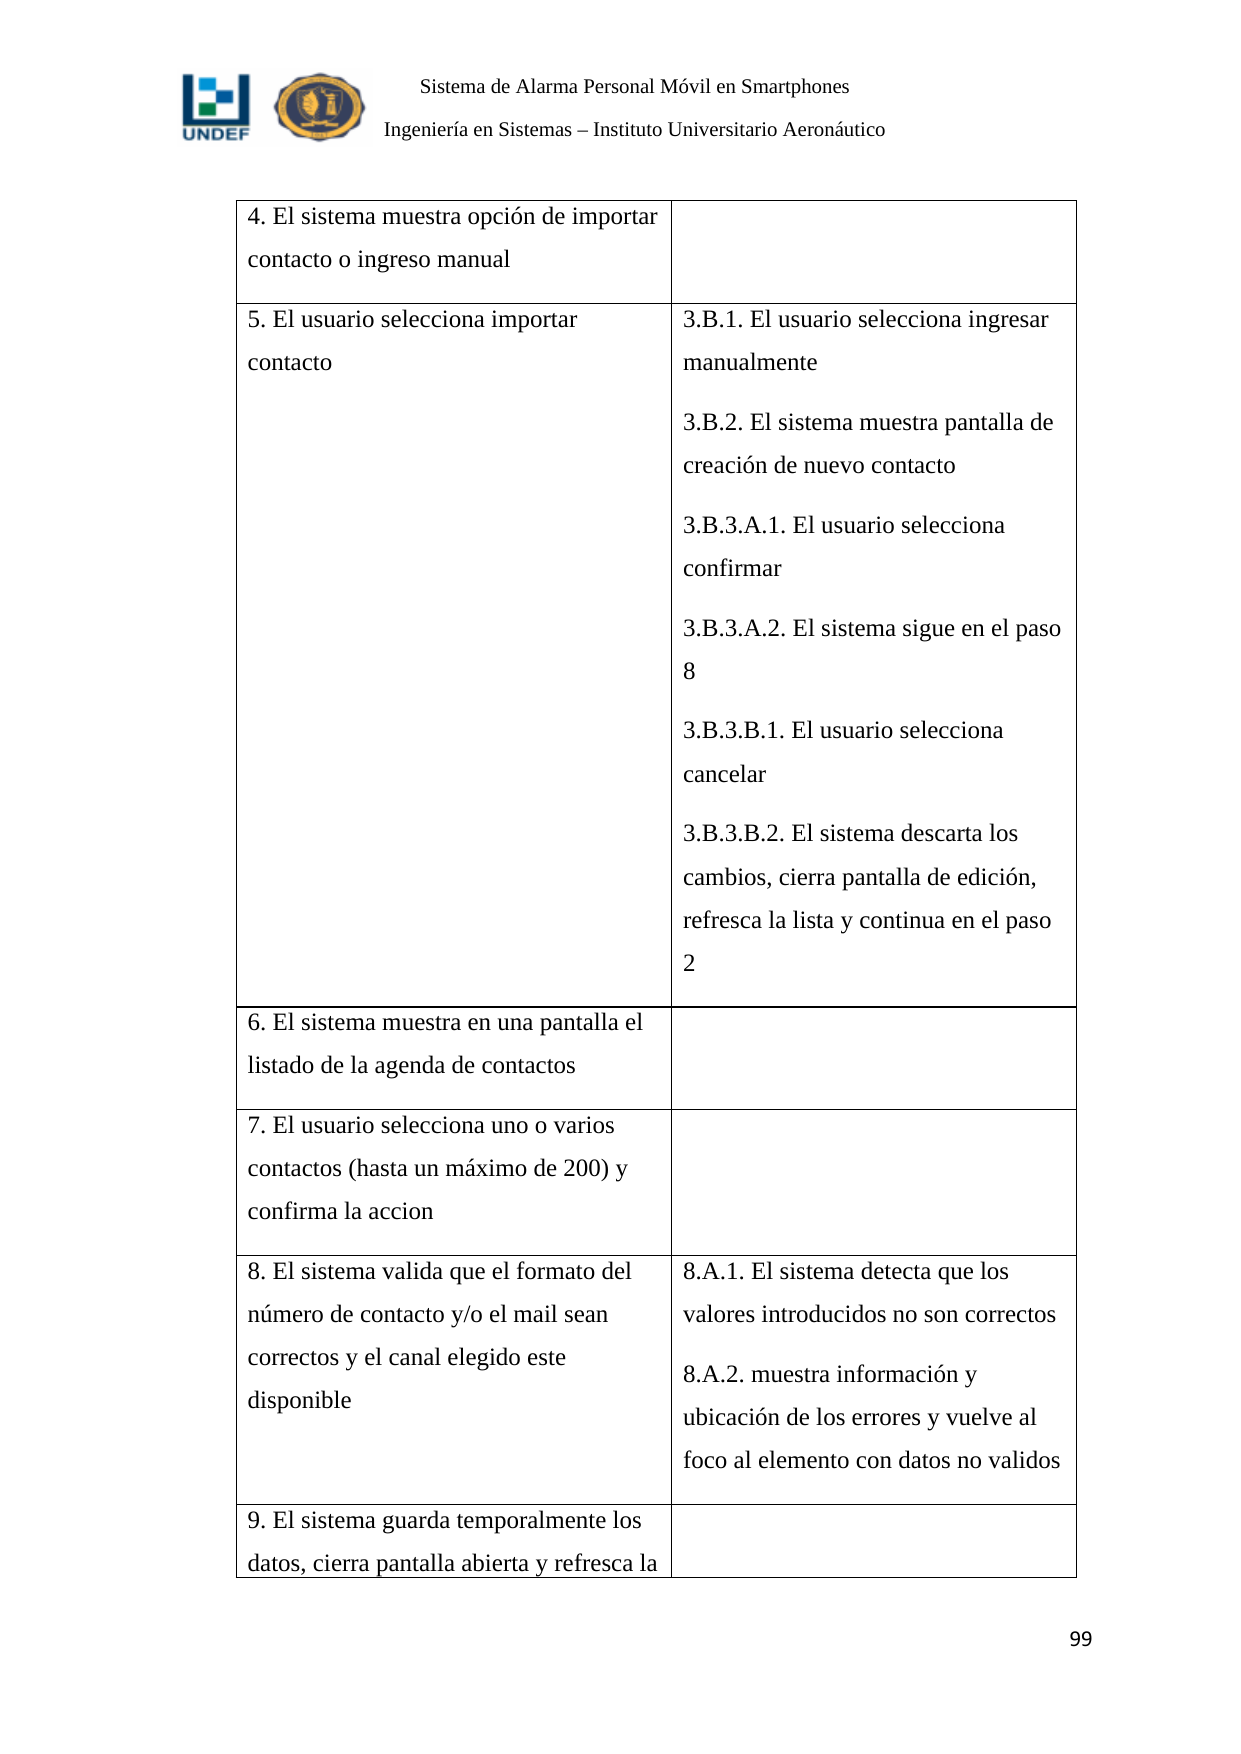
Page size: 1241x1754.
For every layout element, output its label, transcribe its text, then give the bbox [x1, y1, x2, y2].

table_cell [672, 201, 1076, 303]
table_cell 6. El sistema muestra en una pantalla el listado de la agenda de contactos [237, 1008, 671, 1109]
table_cell [672, 1505, 1076, 1577]
table_cell [672, 1110, 1076, 1255]
table_cell 8.A.1. El sistema detecta que los valores introducidos no son correctos 8.A.2. muestra información y ubicación de los errores y vuelve al foco al elemento con datos no validos [672, 1256, 1076, 1504]
table_cell 9. El sistema guarda temporalmente los datos, cierra pantalla abierta y refresca la lista de contactos de emergencia [237, 1505, 671, 1577]
table_cell [672, 1008, 1076, 1109]
table_cell 3.B.1. El usuario selecciona ingresar manualmente 3.B.2. El sistema muestra pantalla de creación de nuevo contacto 3.B.3.A.1. El usuario selecciona confirmar 3.B.3.A.2. El sistema sigue en el paso 8 3.B.3.B.1. El usuario selecciona cancelar 3.B.3.B.2. El sistema descarta los cambios, cierra pantalla de edición, refresca la lista y continua en el paso 2 [672, 304, 1076, 1006]
picture [177, 68, 373, 147]
table_cell 7. El usuario selecciona uno o varios contactos (hasta un máximo de 200) y confirma la accion [237, 1110, 671, 1255]
table_cell 5. El usuario selecciona importar contacto [237, 304, 671, 1006]
table_cell 4. El sistema muestra opción de importar contacto o ingreso manual [237, 201, 671, 303]
table_cell 8. El sistema valida que el formato del número de contacto y/o el mail sean correctos y el canal elegido este disponible [237, 1256, 671, 1504]
